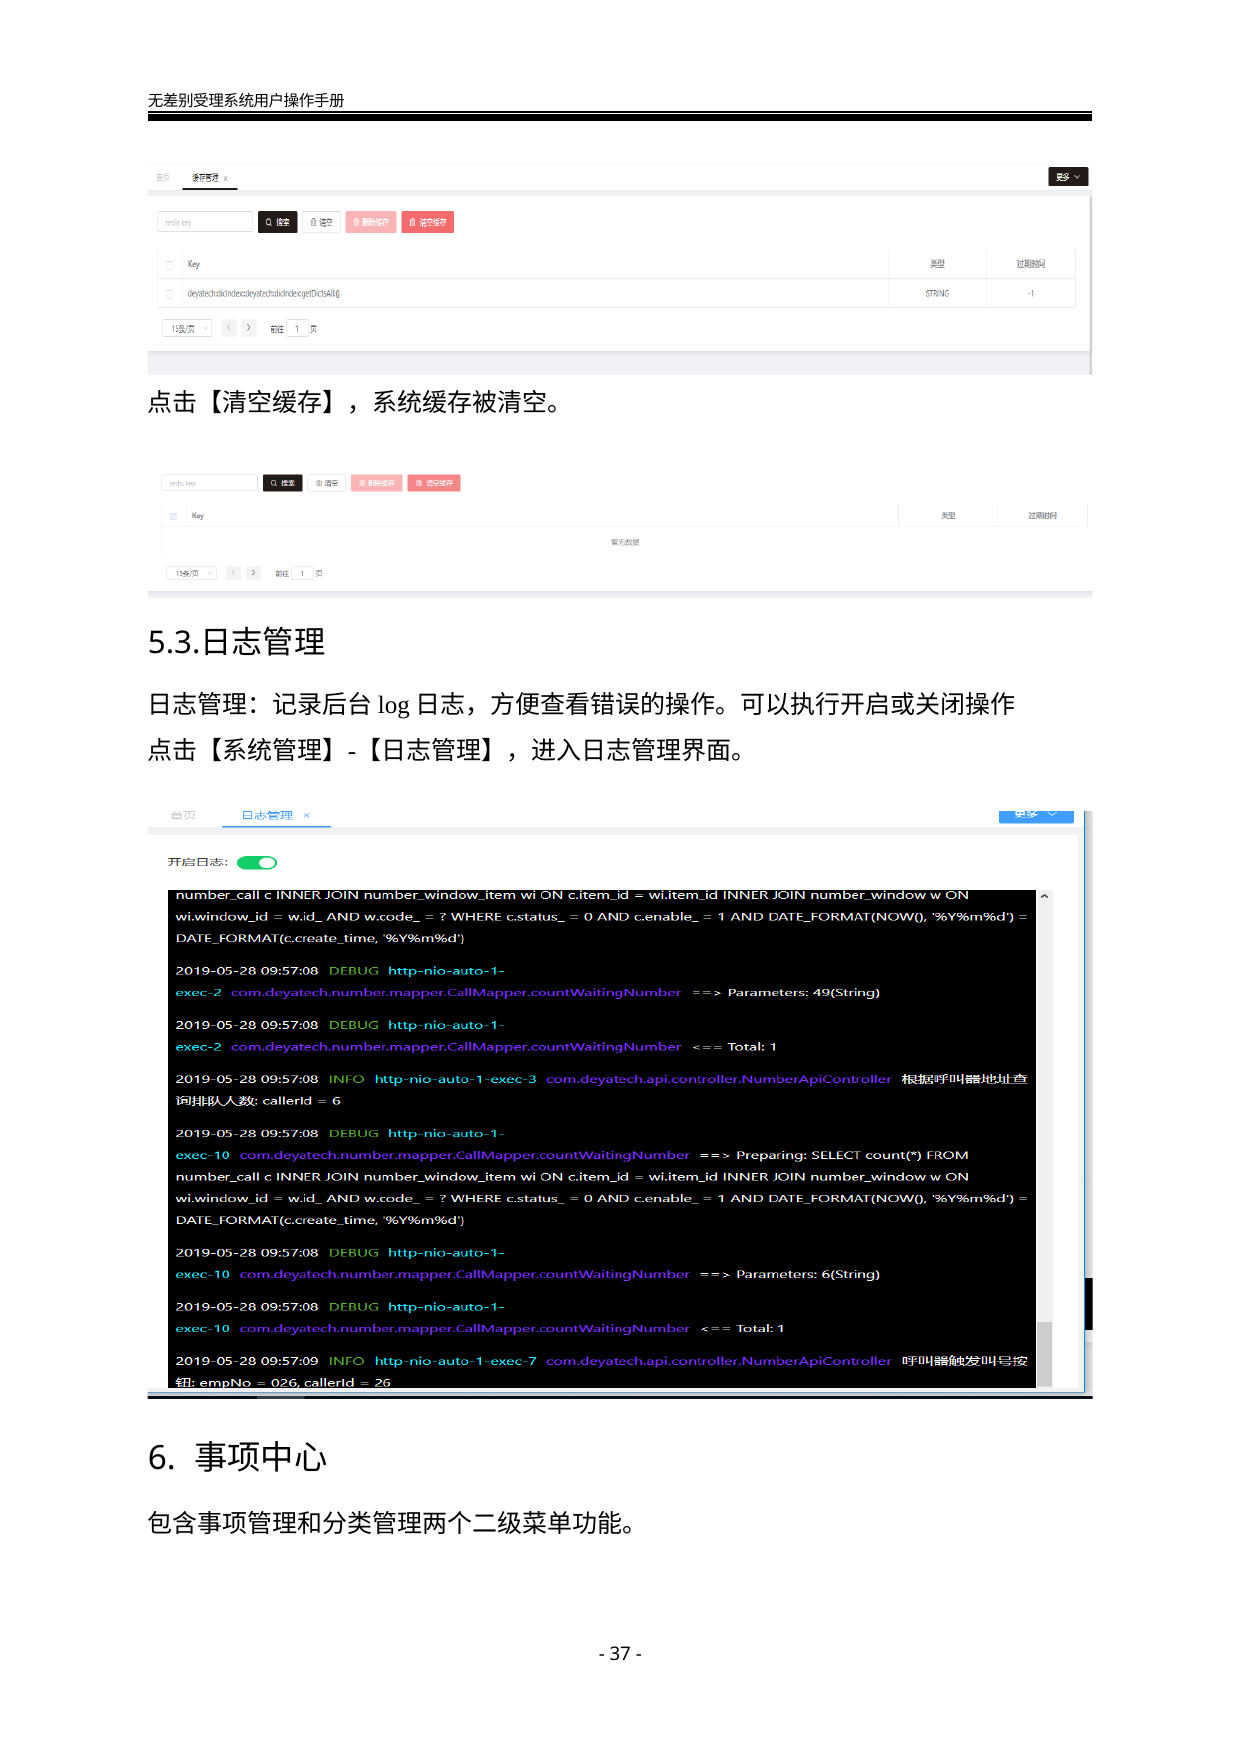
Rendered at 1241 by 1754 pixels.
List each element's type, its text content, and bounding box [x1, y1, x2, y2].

picture [147, 811, 1093, 1399]
text 点击【系统管理】-【日志管理】，进入日志管理界面。 [148, 730, 1092, 767]
text 日志管理：记录后台log日志，方便查看错误的操作。可以执行开启或关闭操作 [148, 685, 1092, 721]
subtitle 事项中心 [148, 1431, 1092, 1479]
subtitle 5.3.日志管理 [148, 617, 1092, 662]
text 点击【清空缓存】，系统缓存被清空。 [148, 382, 1092, 418]
picture [147, 463, 1093, 598]
picture [147, 159, 1093, 375]
text 包含事项管理和分类管理两个二级菜单功能。 [148, 1503, 1092, 1539]
